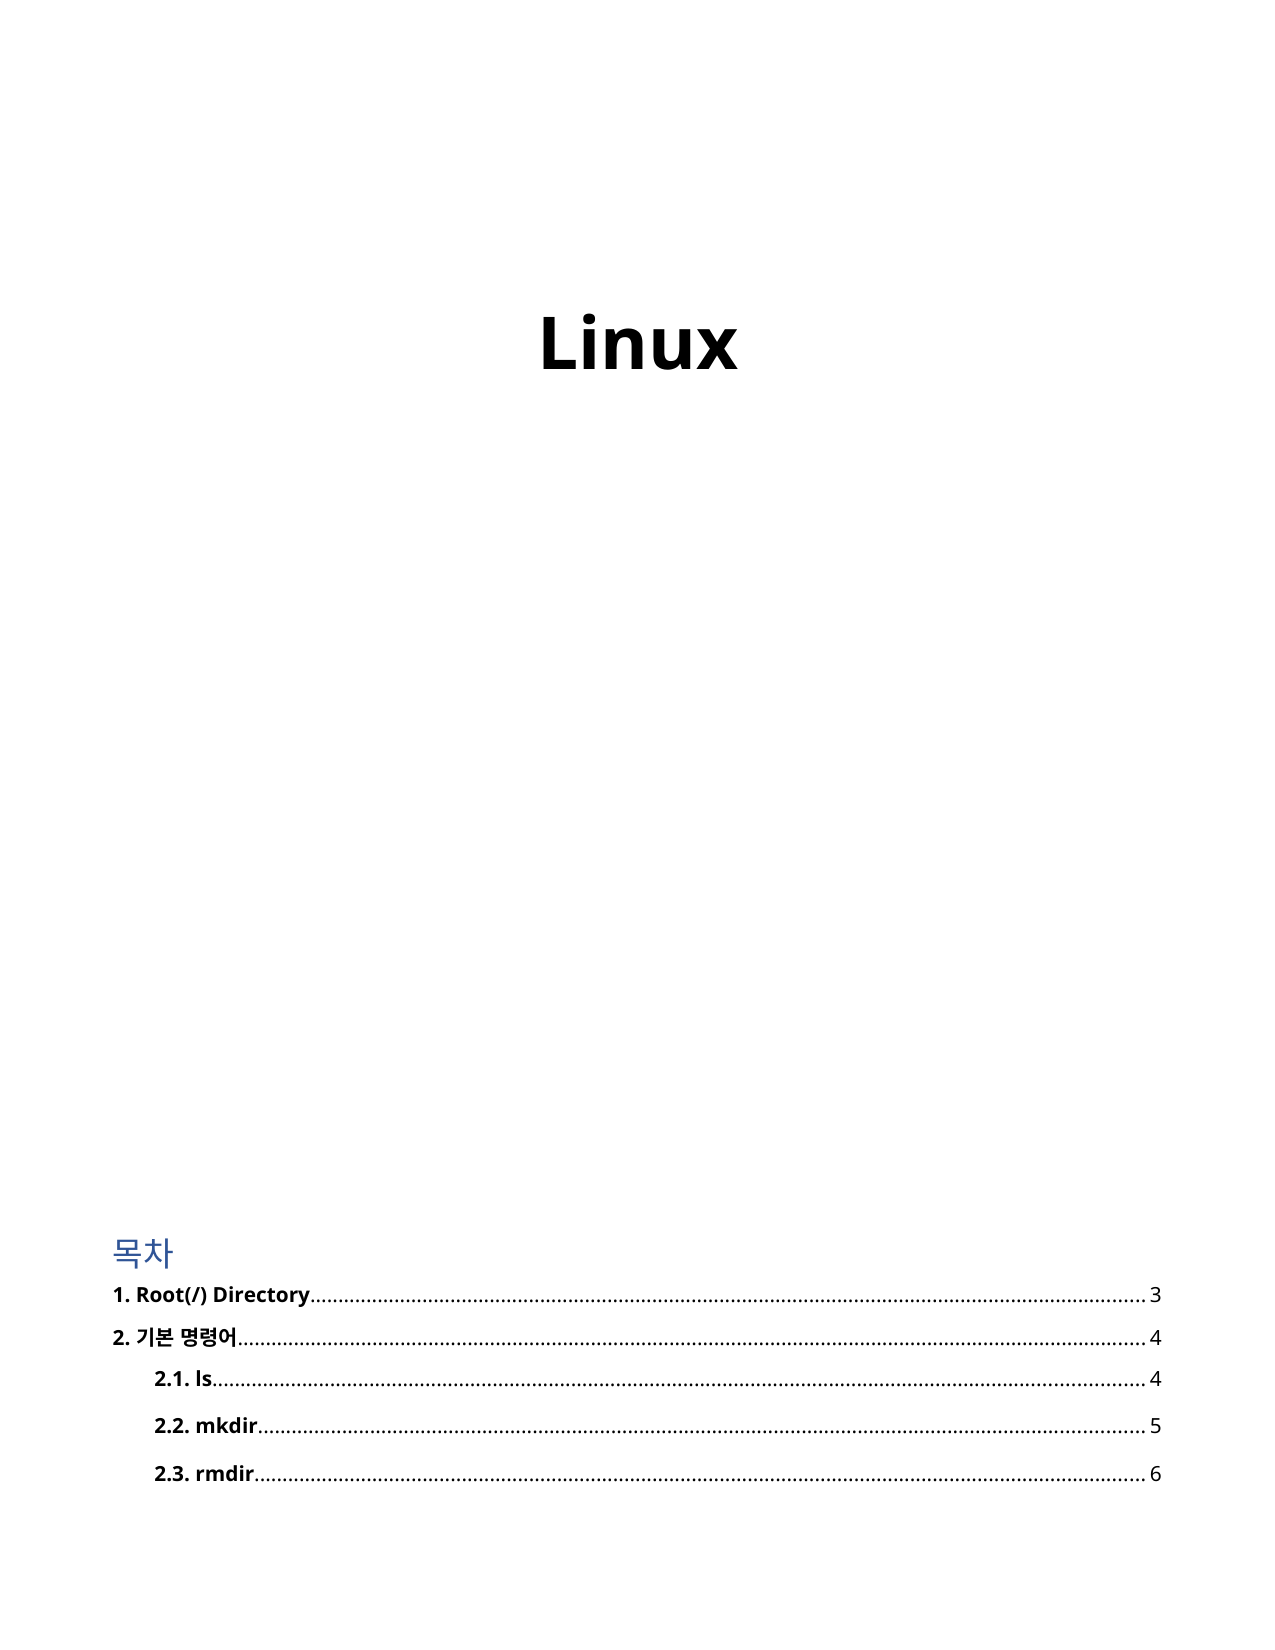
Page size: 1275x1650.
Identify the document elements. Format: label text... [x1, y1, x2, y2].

text Linux [112, 292, 1162, 391]
